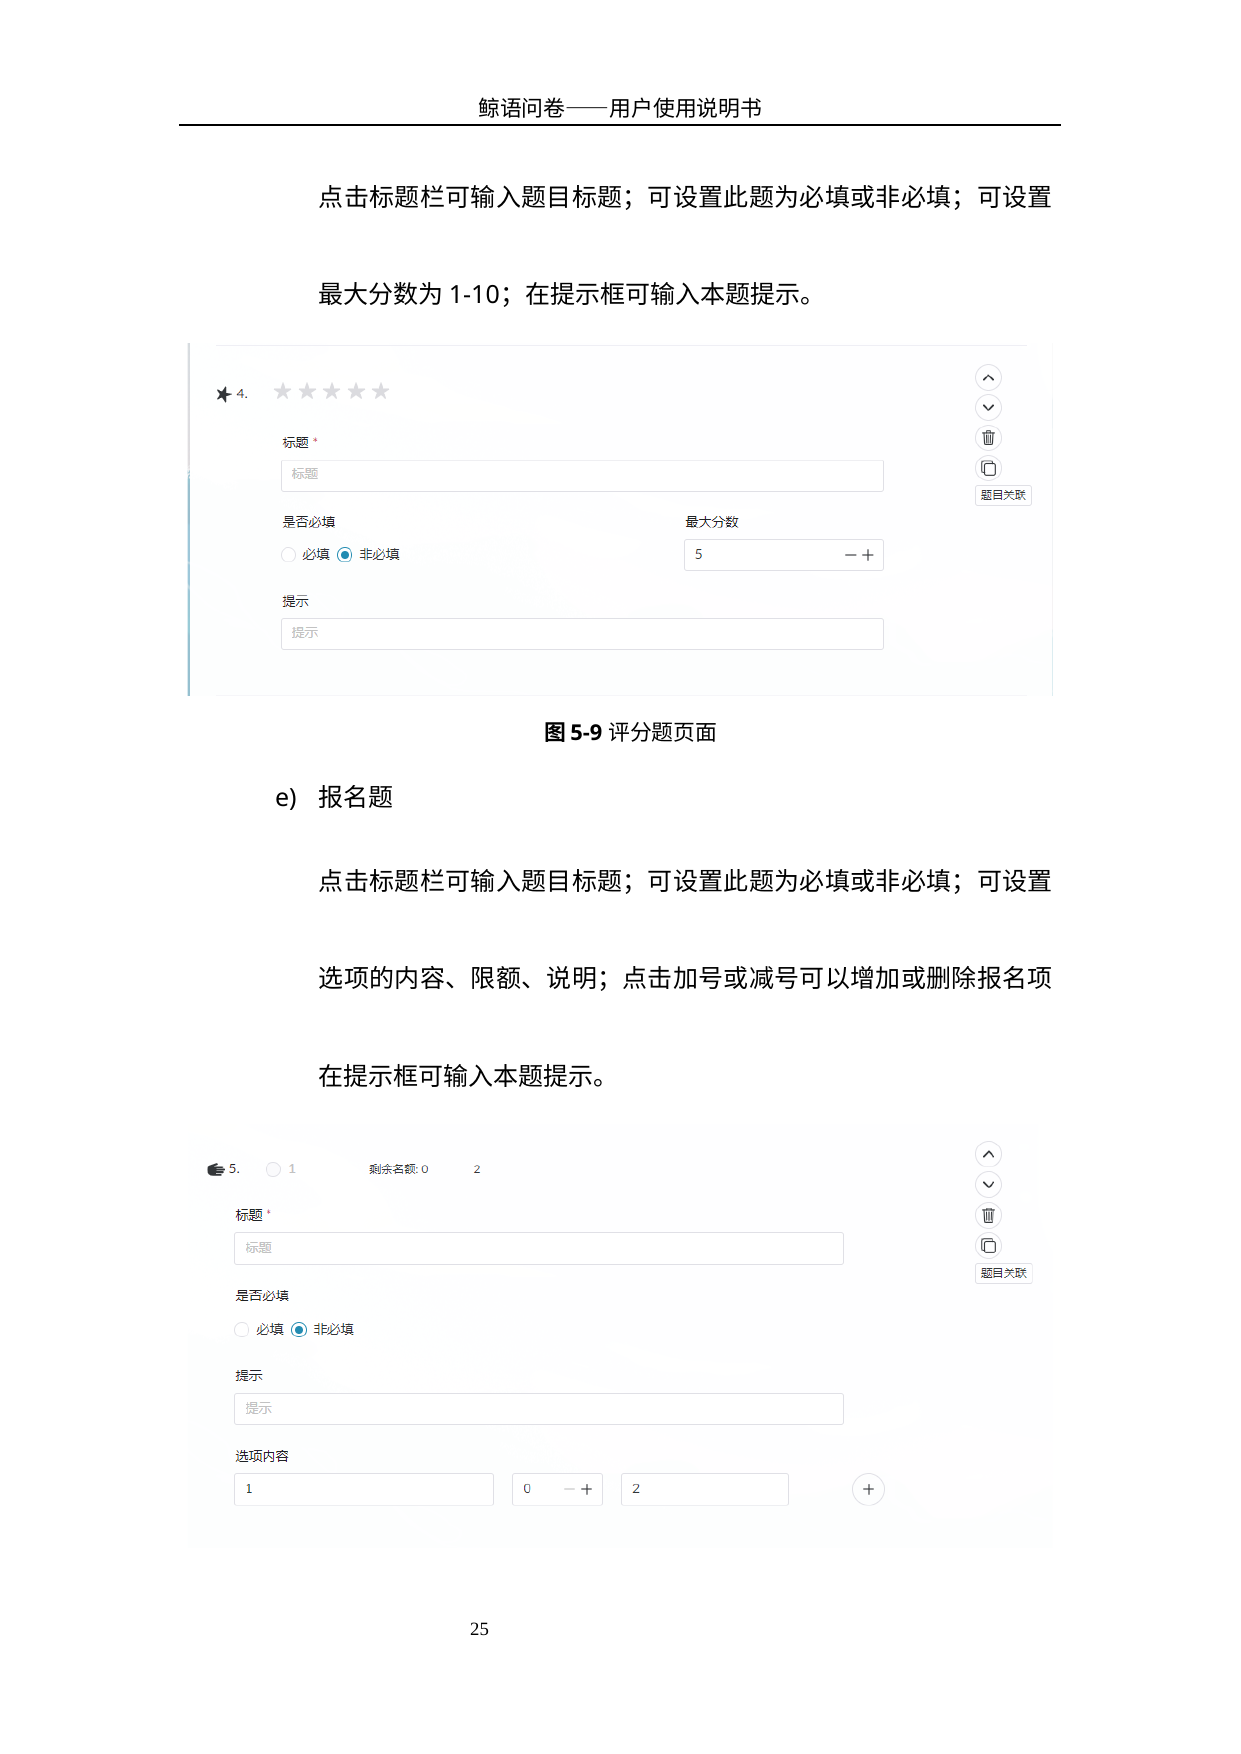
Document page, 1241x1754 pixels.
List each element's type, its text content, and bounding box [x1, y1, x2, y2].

list 图5-9 评分题页面 [208, 715, 1053, 748]
list 点击标题栏可输入题目标题；可设置此题为必填或非必填；可设置最大分数为1-10；在提示框可输入本题提示。 [319, 163, 1053, 325]
list 报名题 [275, 763, 1053, 828]
picture [187, 1124, 1053, 1548]
picture [187, 343, 1053, 696]
list 点击标题栏可输入题目标题；可设置此题为必填或非必填；可设置选项的内容、限额、说明；点击加号或减号可以增加或删除报名项；在提示框可输入本题提示。 [319, 847, 1053, 1107]
